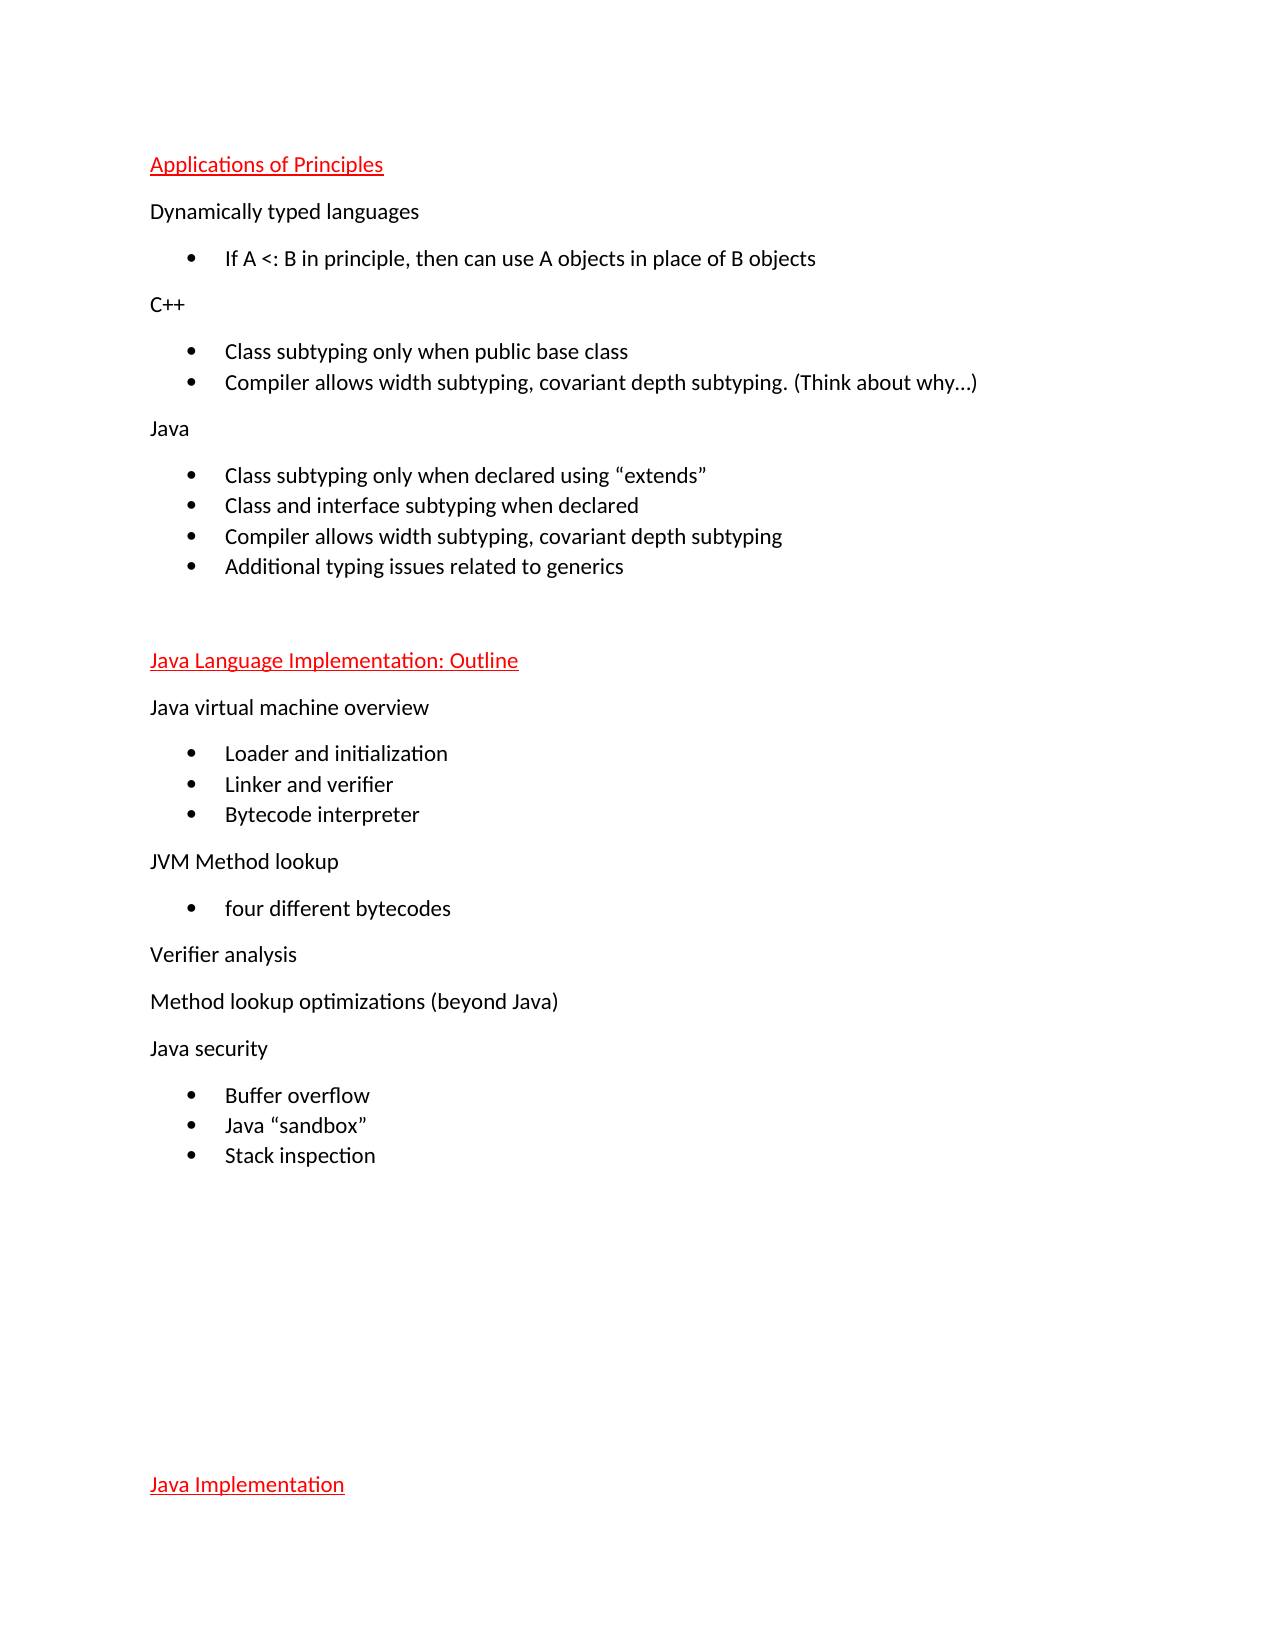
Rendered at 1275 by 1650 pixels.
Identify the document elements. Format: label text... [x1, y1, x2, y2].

list Stack inspection [187, 1142, 1125, 1170]
list Loader and initialization [187, 739, 1125, 768]
text Java Language Implementation: Outline [150, 646, 1125, 674]
text C++ [150, 291, 1125, 319]
text Java security [150, 1034, 1125, 1062]
text Verifier analysis [150, 941, 1125, 969]
list Class and interface subtyping when declared [187, 492, 1125, 520]
list four different bytecodes [187, 894, 1125, 922]
list If A <: B in principle, then can use A objects in place of B objects [187, 244, 1125, 272]
text Java [150, 414, 1125, 443]
list Compiler allows width subtyping, covariant depth subtyping [187, 522, 1125, 550]
list Java “sandbox” [187, 1111, 1125, 1139]
list Class subtyping only when public base class [187, 337, 1125, 366]
list Bytecode interpreter [187, 800, 1125, 828]
text Java virtual machine overview [150, 693, 1125, 721]
text JVM Method lookup [150, 847, 1125, 875]
list Buffer overflow [187, 1081, 1125, 1109]
list Class subtyping only when declared using “extends” [187, 461, 1125, 489]
list Additional typing issues related to generics [187, 552, 1125, 580]
list Compiler allows width subtyping, covariant depth subtyping. (Think about why…) [187, 368, 1125, 396]
text Method lookup optimizations (beyond Java) [150, 987, 1125, 1016]
text Java Implementation [150, 1470, 1125, 1498]
list Linker and verifier [187, 770, 1125, 798]
text Dynamically typed languages [150, 197, 1125, 225]
text Applications of Principles [150, 150, 1125, 178]
